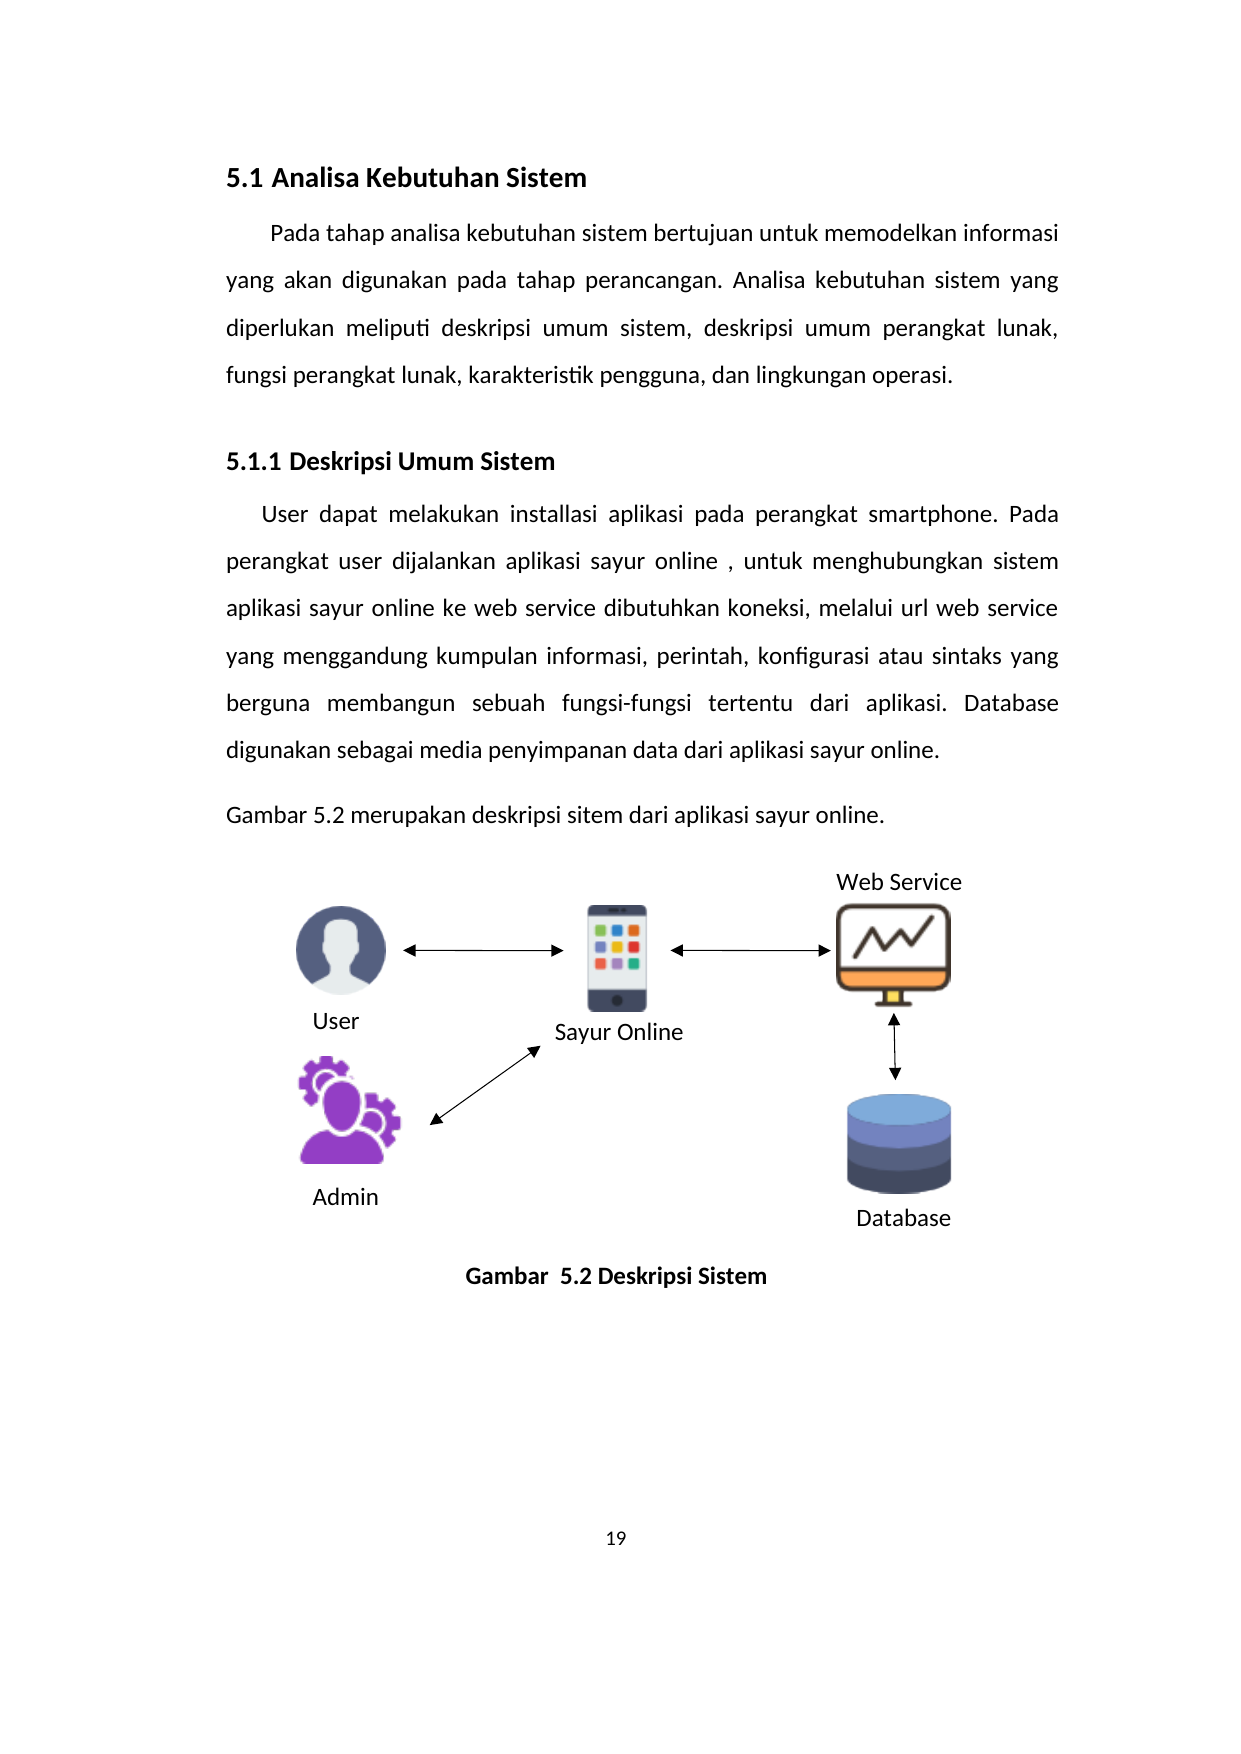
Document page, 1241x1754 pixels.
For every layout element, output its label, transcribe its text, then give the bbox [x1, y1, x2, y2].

text User dapat melakukan installasi aplikasi pada perangkat smartphone. Pada perangkat user dijalankan aplikasi sayur online , untuk menghubungkan sistem aplikasi sayur online ke web service dibutuhkan koneksi, melalui url web service yang menggandung kumpulan informasi, perintah, konfigurasi atau sintaks yang berguna membangun sebuah fungsi-fungsi tertentu dari aplikasi. Database digunakan sebagai media penyimpanan data dari aplikasi sayur online. [226, 498, 1060, 765]
subtitle 5.1.1 Deskripsi Umum Sistem [226, 444, 1092, 477]
subtitle 5.1 Analisa Kebutuhan Sistem [226, 159, 1092, 195]
text Gambar 5.2 Deskripsi Sistem [141, 1260, 1092, 1291]
text Gambar 5.2 merupakan deskripsi sitem dari aplikasi sayur online. [226, 799, 1090, 830]
picture [836, 898, 951, 1013]
picture [564, 905, 671, 1012]
picture [296, 906, 386, 995]
text Pada tahap analisa kebutuhan sistem bertujuan untuk memodelkan informasi yang akan digunakan pada tahap perancangan. Analisa kebutuhan sistem yang diperlukan meliputi deskripsi umum sistem, deskripsi umum perangkat lunak, fungsi perangkat lunak, karakteristik pengguna, dan lingkungan operasi. [226, 217, 1059, 389]
picture [842, 1094, 957, 1194]
picture [296, 1056, 404, 1164]
